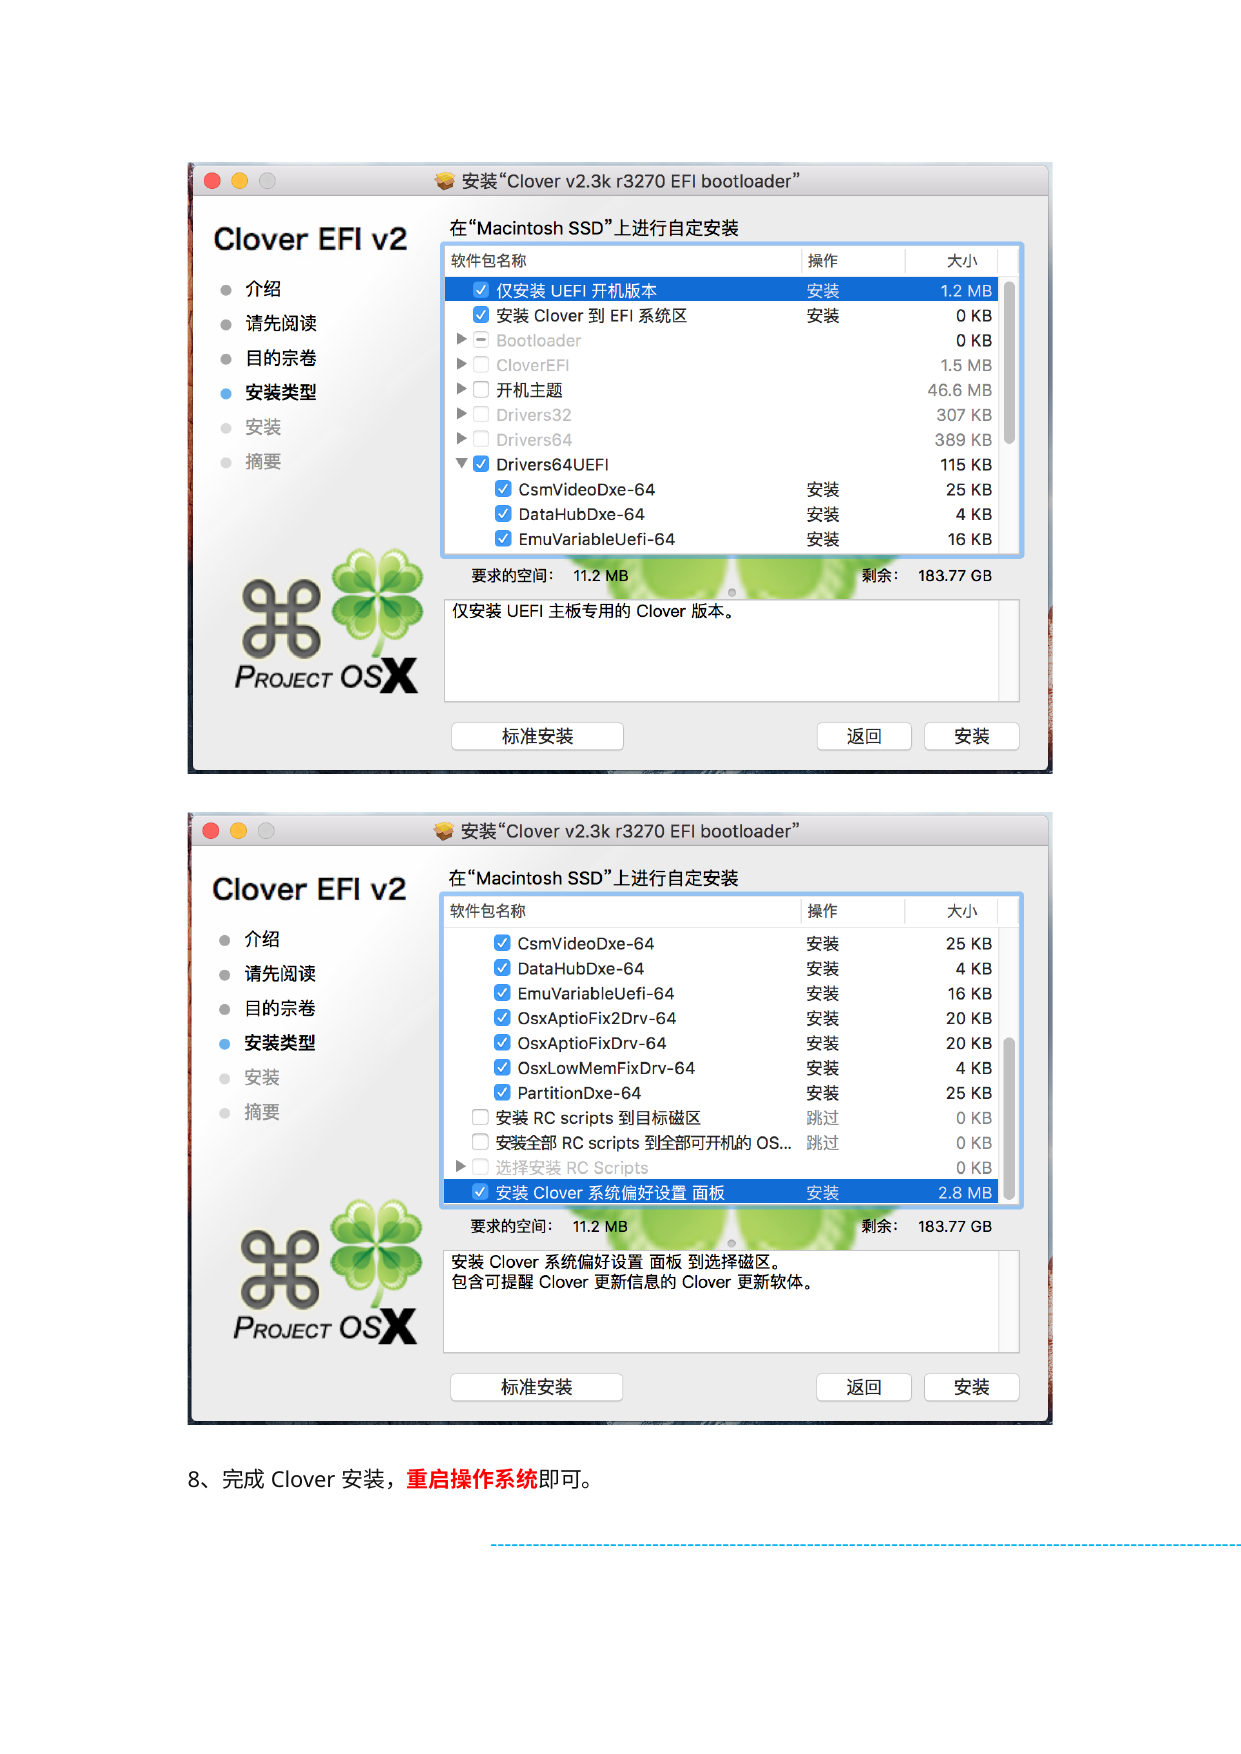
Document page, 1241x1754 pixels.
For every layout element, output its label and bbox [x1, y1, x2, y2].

picture [187, 812, 1053, 1425]
picture [187, 162, 1053, 774]
table_header [188, 162, 1240, 1592]
